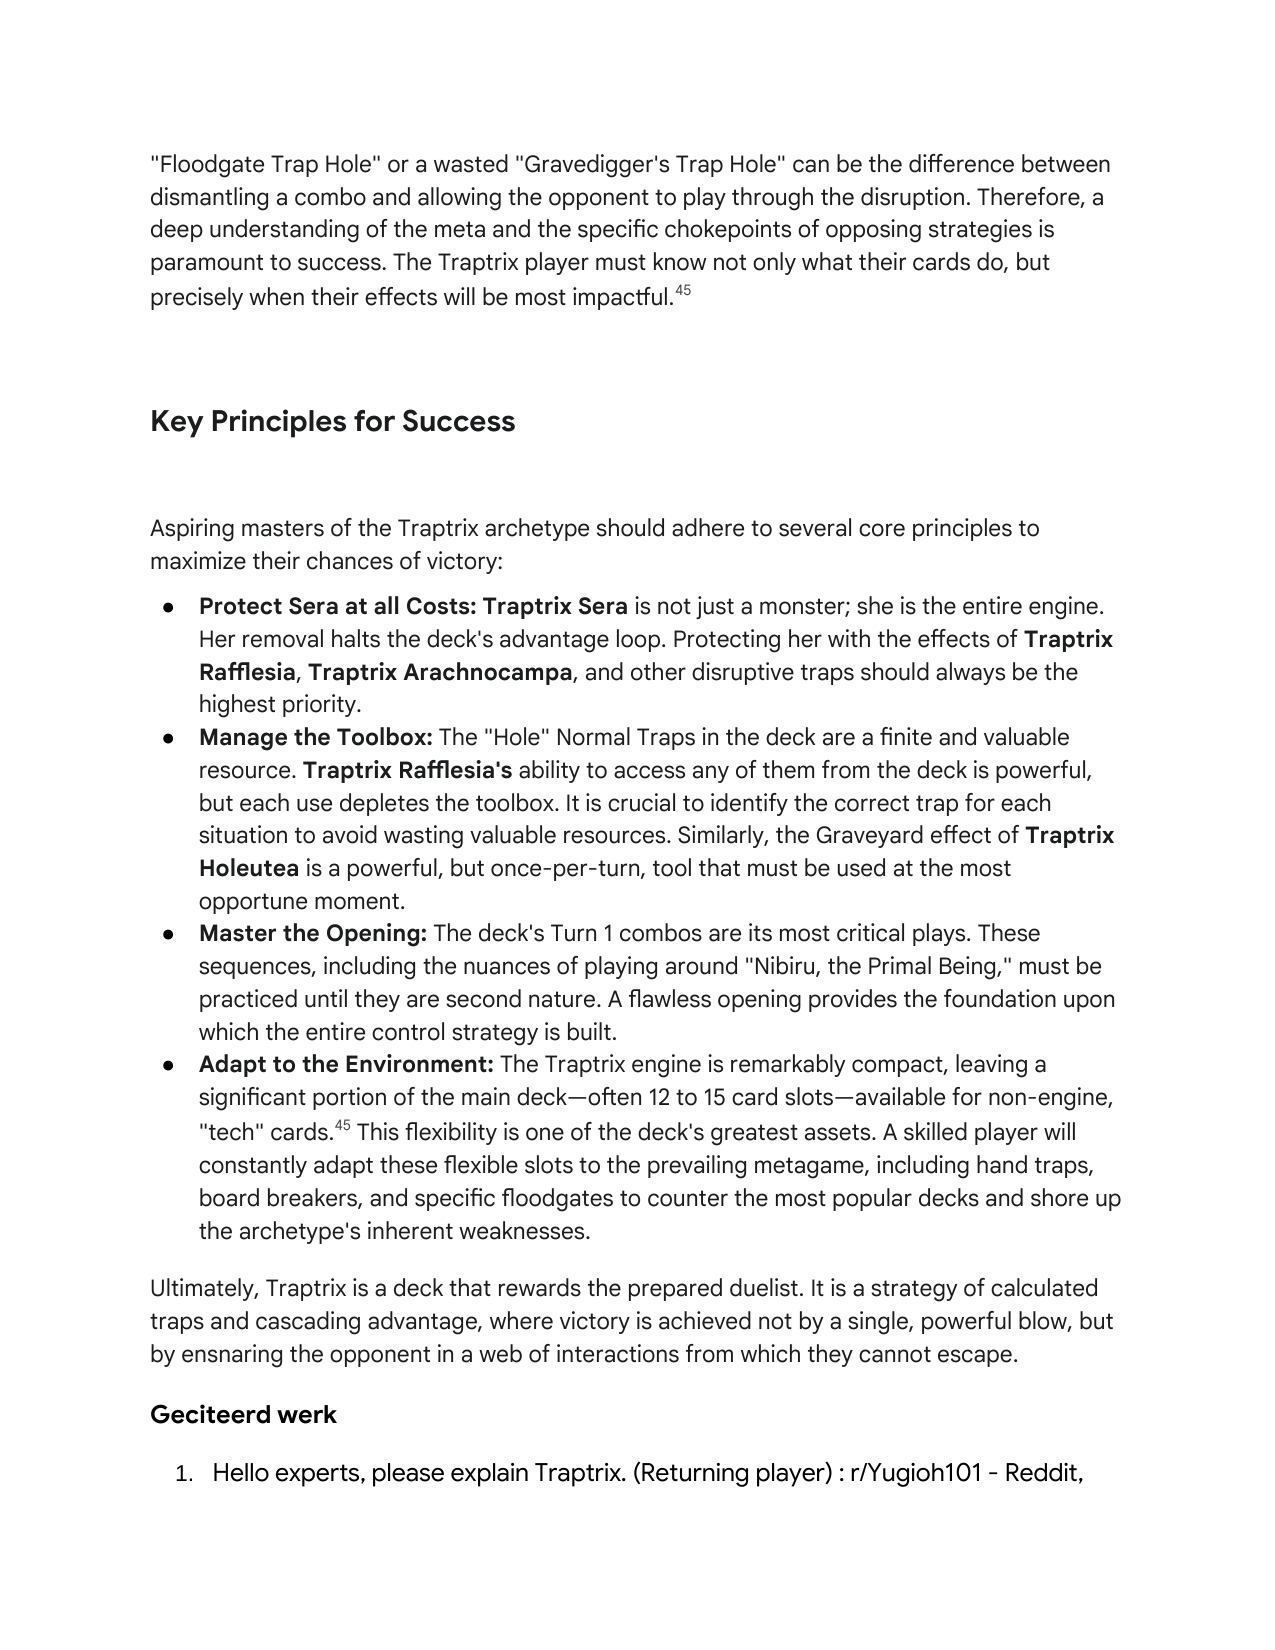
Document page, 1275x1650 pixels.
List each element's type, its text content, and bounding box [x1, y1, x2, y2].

subtitle Geciteerd werk [150, 1399, 1125, 1431]
list Protect Sera at all Costs: Traptrix Sera is not just a monster; she is the entire engine. Her removal halts the deck's advantage loop. Protecting her with the effects of Traptrix Rafflesia, Traptrix Arachnocampa, and other disruptive traps should always be the highest priority. [161, 592, 1125, 719]
list Master the Opening: The deck's Turn 1 combos are its most critical plays. These sequences, including the nuances of playing around "Nibiru, the Primal Being," must be practiced until they are second nature. A flawless opening provides the foundation upon which the entire control strategy is built. [161, 919, 1125, 1046]
text Aspiring masters of the Traptrix archetype should adhere to several core principles to maximize their chances of victory: [150, 514, 1125, 576]
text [150, 150, 1125, 313]
subtitle Key Principles for Success [150, 403, 1125, 439]
list Manage the Toolbox: The "Hole" Normal Traps in the deck are a finite and valuable resource. Traptrix Rafflesia's ability to access any of them from the deck is powerful, but each use depletes the toolbox. It is crucial to identify the correct trap for each situation to avoid wasting valuable resources. Similarly, the Graveyard effect of Traptrix Holeutea is a powerful, but once-per-turn, tool that must be used at the most opportune moment. [161, 723, 1125, 916]
list Adapt to the Environment: The Traptrix engine is remarkably compact, leaving a significant portion of the main deck—often 12 to 15 card slots—available for non-engine, "tech" cards.45 This flexibility is one of the deck's greatest assets. A skilled player will constantly adapt these flexible slots to the prevailing metagame, including hand traps, board breakers, and specific floodgates to counter the most popular decks and shore up the archetype's inherent weaknesses. [161, 1050, 1125, 1246]
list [175, 1457, 1125, 1489]
text Ultimately, Traptrix is a deck that rewards the prepared duelist. It is a strategy of calculated traps and cascading advantage, where victory is achieved not by a single, powerful blow, but by ensnaring the opponent in a web of interactions from which they cannot escape. [150, 1275, 1125, 1369]
